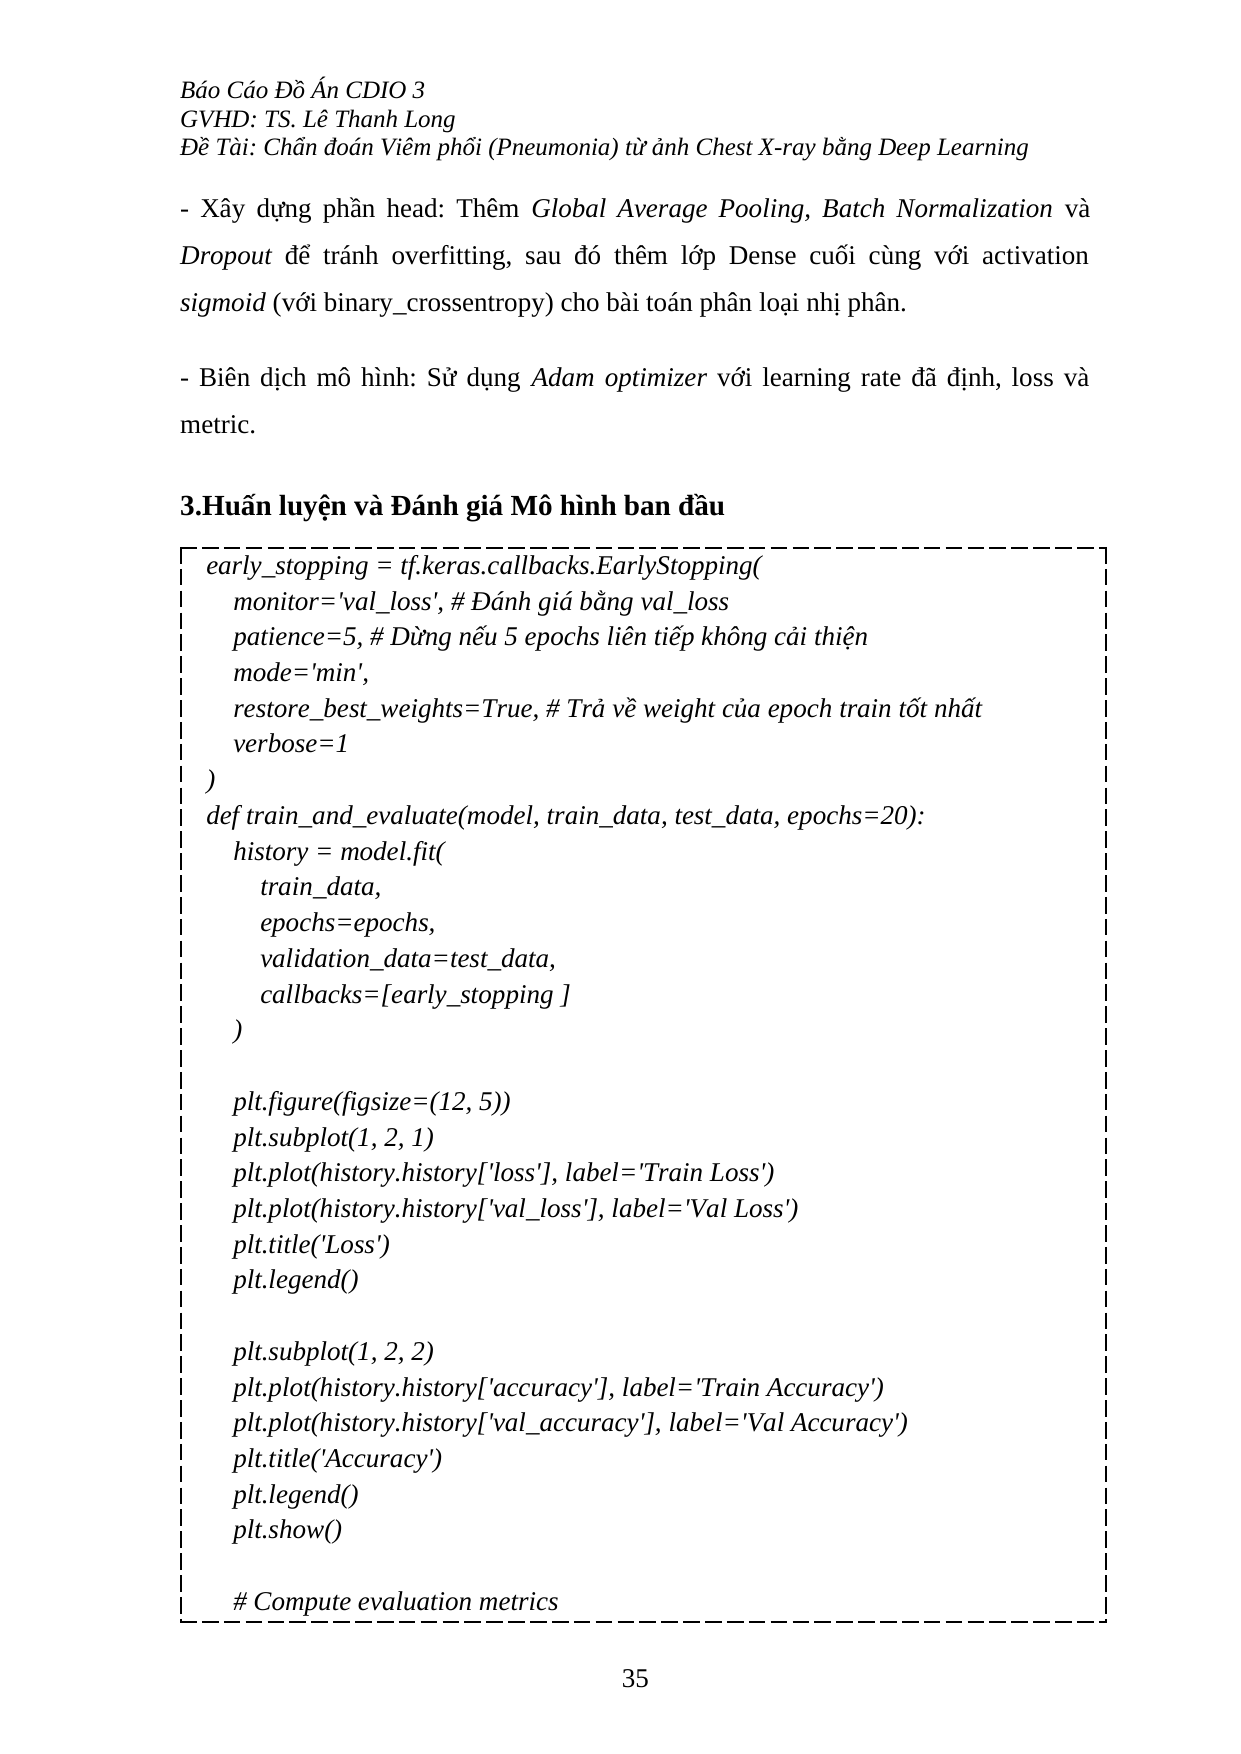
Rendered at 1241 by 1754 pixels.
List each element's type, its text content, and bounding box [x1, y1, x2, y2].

text - Biên dịch mô hình: Sử dụng Adam optimizer với learning rate đã định, loss và metric. [180, 362, 1090, 439]
text - Xây dựng phần head: Thêm Global Average Pooling, Batch Normalization và Dropout để tránh overfitting, sau đó thêm lớp Dense cuối cùng với activation sigmoid (với binary_crossentropy) cho bài toán phân loại nhị phân. [180, 192, 1090, 317]
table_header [181, 547, 1106, 1621]
subtitle 3.Huấn luyện và Đánh giá Mô hình ban đầu [180, 488, 1090, 522]
